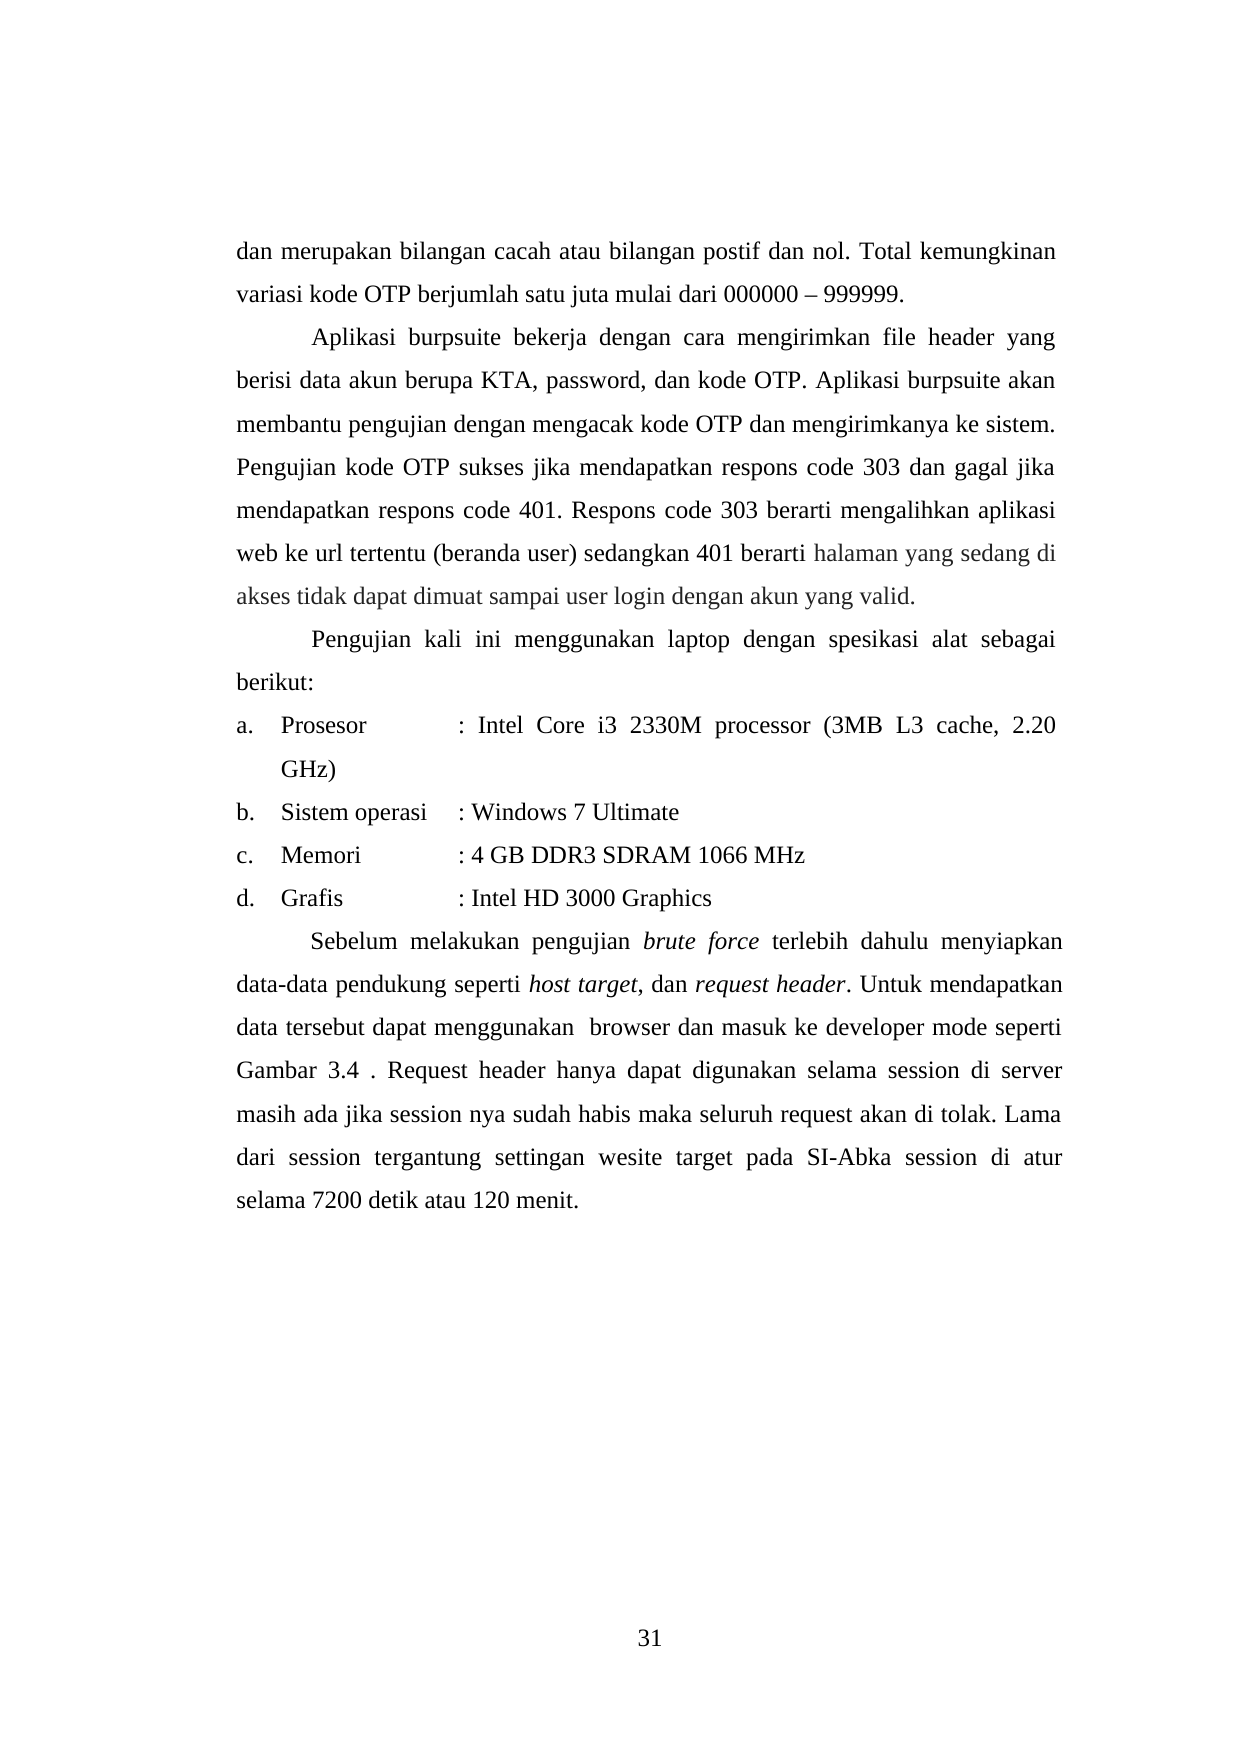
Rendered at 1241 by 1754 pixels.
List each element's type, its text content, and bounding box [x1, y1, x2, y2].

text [236, 236, 1056, 308]
list Memori : 4 GB DDR3 SDRAM 1066 MHz [236, 840, 1056, 869]
text Sebelum melakukan pengujian brute force terlebih dahulu menyiapkan data-data pendukung seperti host target, dan request header. Untuk mendapatkan data tersebut dapat menggunakan browser dan masuk ke developer mode seperti Gambar 3.4 . Request header hanya dapat digunakan selama session di server masih ada jika session nya sudah habis maka seluruh request akan di tolak. Lama dari session tergantung settingan wesite target pada SI-Abka session di atur selama 7200 detik atau 120 menit. [236, 926, 1063, 1214]
text Pengujian kali ini menggunakan laptop dengan spesikasi alat sebagai berikut: [236, 624, 1056, 696]
list Prosesor : Intel Core i3 2330M processor (3MB L3 cache, 2.20 GHz) [236, 711, 1056, 782]
list Sistem operasi : Windows 7 Ultimate [236, 797, 1056, 826]
list Grafis : Intel HD 3000 Graphics [236, 883, 1056, 912]
text Aplikasi burpsuite bekerja dengan cara mengirimkan file header yang berisi data akun berupa KTA, password, dan kode OTP. Aplikasi burpsuite akan membantu pengujian dengan mengacak kode OTP dan mengirimkanya ke sistem. Pengujian kode OTP sukses jika mendapatkan respons code 303 dan gagal jika mendapatkan respons code 401. Respons code 303 berarti mengalihkan aplikasi web ke url tertentu (beranda user) sedangkan 401 berarti halaman yang sedang di akses tidak dapat dimuat sampai user login dengan akun yang valid. [236, 322, 1056, 610]
